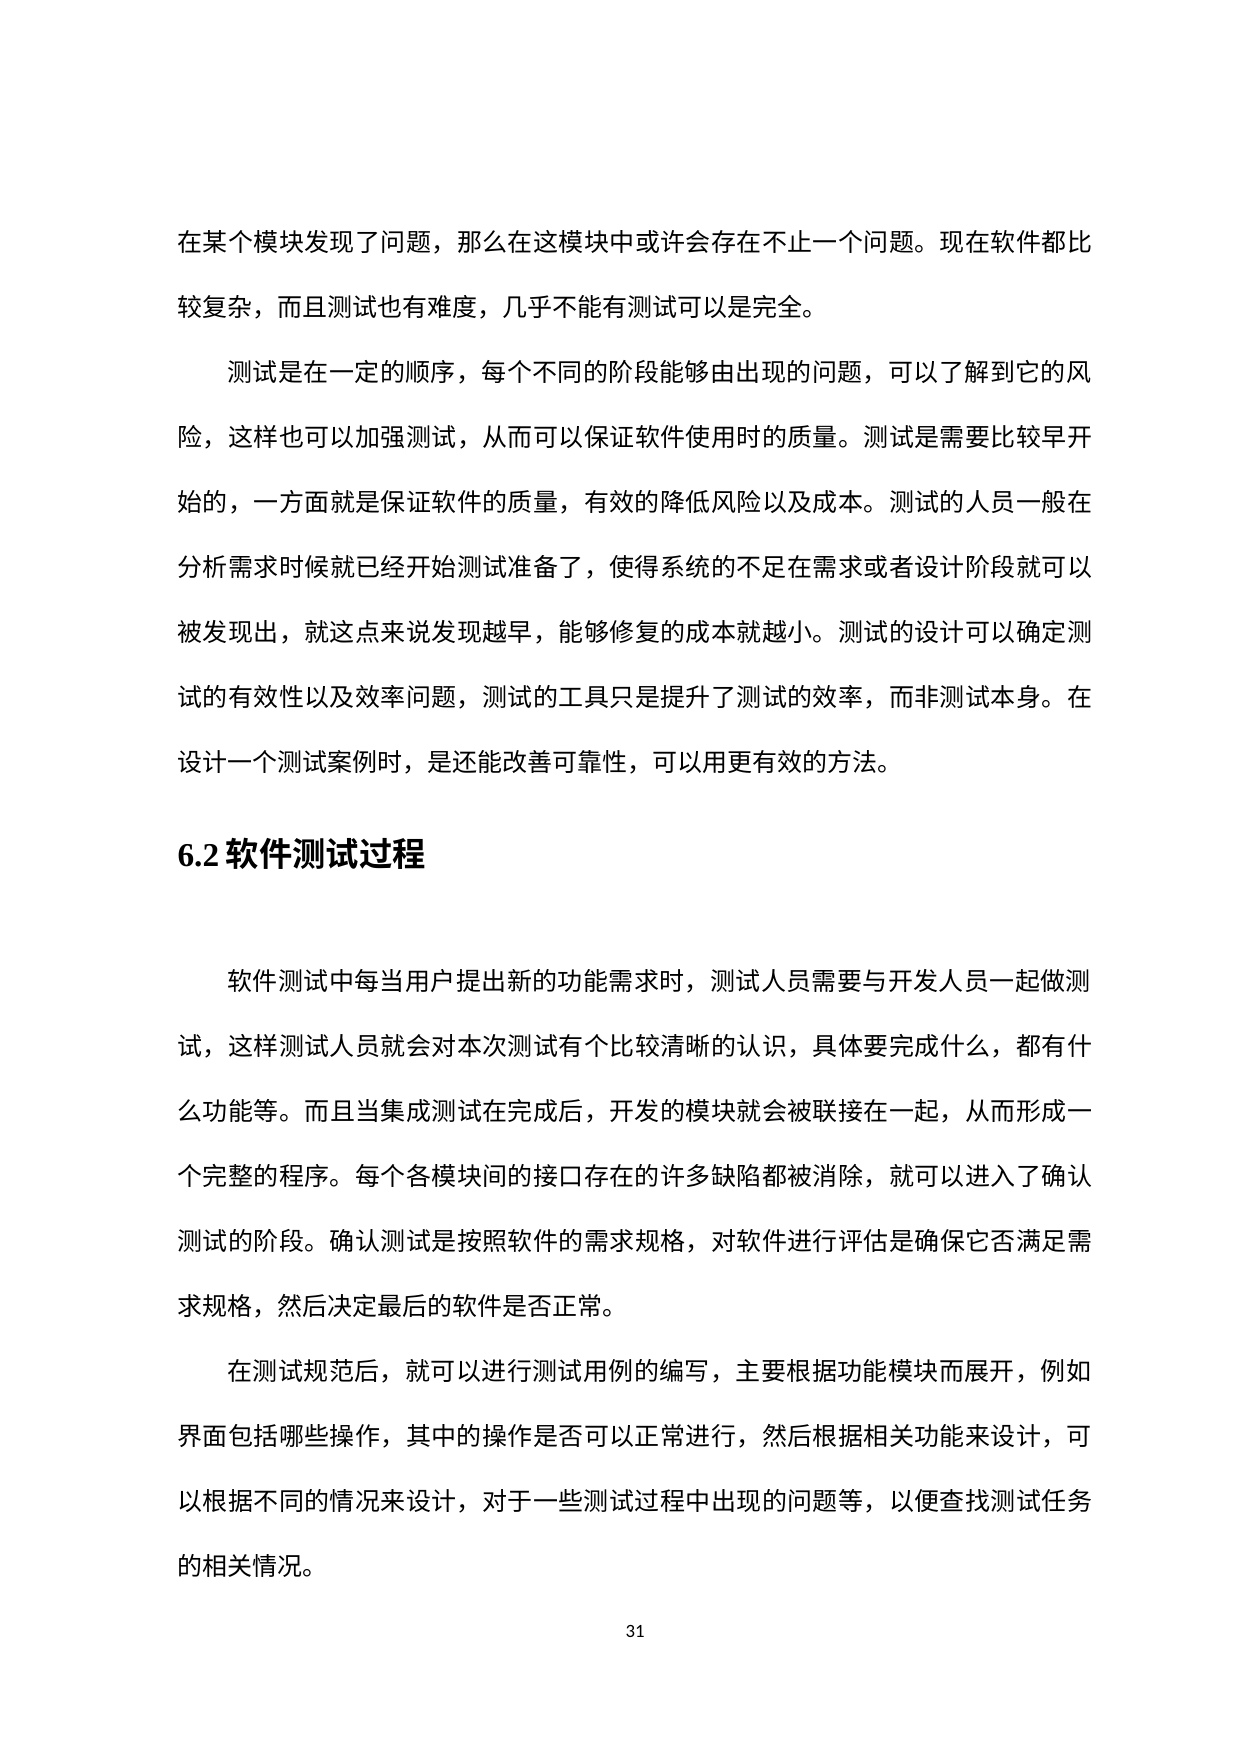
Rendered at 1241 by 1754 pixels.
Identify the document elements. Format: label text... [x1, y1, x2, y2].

text 测试是在一定的顺序，每个不同的阶段能够由出现的问题，可以了解到它的风险，这样也可以加强测试，从而可以保证软件使用时的质量。测试是需要比较早开始的，一方面就是保证软件的质量，有效的降低风险以及成本。测试的人员一般在分析需求时候就已经开始测试准备了，使得系统的不足在需求或者设计阶段就可以被发现出，就这点来说发现越早，能够修复的成本就越小。测试的设计可以确定测试的有效性以及效率问题，测试的工具只是提升了测试的效率，而非测试本身。在设计一个测试案例时，是还能改善可靠性，可以用更有效的方法。 [177, 338, 1093, 793]
text 在测试规范后，就可以进行测试用例的编写，主要根据功能模块而展开，例如界面包括哪些操作，其中的操作是否可以正常进行，然后根据相关功能来设计，可以根据不同的情况来设计，对于一些测试过程中出现的问题等，以便查找测试任务的相关情况。 [177, 1337, 1093, 1597]
text 软件测试中每当用户提出新的功能需求时，测试人员需要与开发人员一起做测试，这样测试人员就会对本次测试有个比较清晰的认识，具体要完成什么，都有什么功能等。而且当集成测试在完成后，开发的模块就会被联接在一起，从而形成一个完整的程序。每个各模块间的接口存在的许多缺陷都被消除，就可以进入了确认测试的阶段。确认测试是按照软件的需求规格，对软件进行评估是确保它否满足需求规格，然后决定最后的软件是否正常。 [177, 947, 1093, 1337]
subtitle 6.2软件测试过程 [177, 820, 1093, 885]
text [177, 208, 1093, 338]
